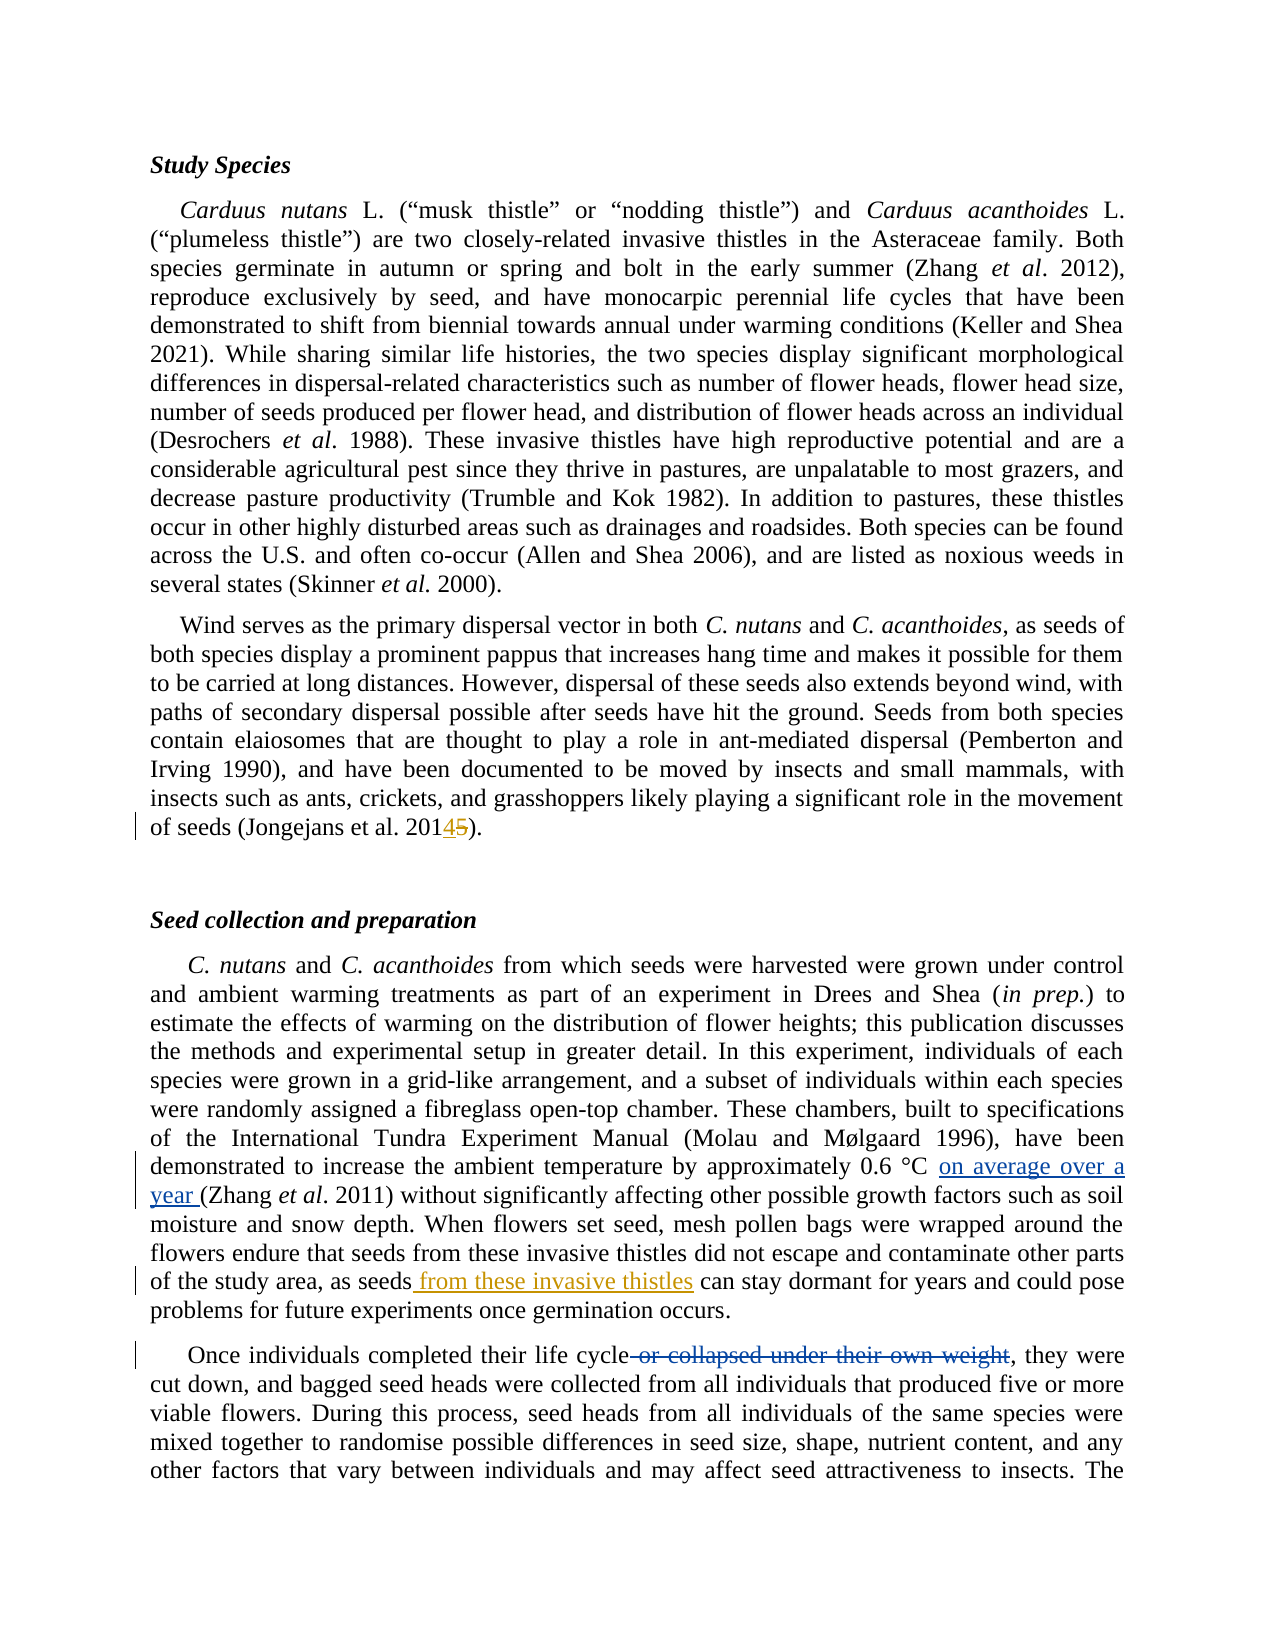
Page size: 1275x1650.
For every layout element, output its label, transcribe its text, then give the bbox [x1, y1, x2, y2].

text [150, 1341, 1125, 1484]
text Carduus nutans L. (“musk thistle” or “nodding thistle”) and Carduus acanthoides L. (“plumeless thistle”) are two closely-related invasive thistles in the Asteraceae family. Both species germinate in autumn or spring and bolt in the early summer (Zhang et al. 2012), reproduce exclusively by seed, and have monocarpic perennial life cycles that have been demonstrated to shift from biennial towards annual under warming conditions (Keller and Shea 2021). While sharing similar life histories, the two species display significant morphological differences in dispersal-related characteristics such as number of flower heads, flower head size, number of seeds produced per flower head, and distribution of flower heads across an individual (Desrochers et al. 1988). These invasive thistles have high reproductive potential and are a considerable agricultural pest since they thrive in pastures, are unpalatable to most grazers, and decrease pasture productivity (Trumble and Kok 1982). In addition to pastures, these thistles occur in other highly disturbed areas such as drainages and roadsides. Both species can be found across the U.S. and often co-occur (Allen and Shea 2006), and are listed as noxious weeds in several states (Skinner et al. 2000). [150, 195, 1125, 598]
text Seed collection and preparation [150, 905, 1125, 933]
text C. nutans and C. acanthoides from which seeds were harvested were grown under control and ambient warming treatments as part of an experiment in Drees and Shea (in prep.) to estimate the effects of warming on the distribution of flower heights; this publication discusses the methods and experimental setup in greater detail. In this experiment, individuals of each species were grown in a grid-like arrangement, and a subset of individuals within each species were randomly assigned a fibreglass open-top chamber. These chambers, built to specifications of the International Tundra Experiment Manual (Molau and Mølgaard 1996), have been demonstrated to increase the ambient temperature by approximately 0.6 °C (Zhang et al. 2011) without significantly affecting other possible growth factors such as soil moisture and snow depth. When flowers set seed, mesh pollen bags were wrapped around the flowers endure that seeds from these invasive thistles did not escape and contaminate other parts of the study area, as seeds can stay dormant for years and could pose problems for future experiments once germination occurs. [150, 950, 1125, 1324]
text Wind serves as the primary dispersal vector in both C. nutans and C. acanthoides, as seeds of both species display a prominent pappus that increases hang time and makes it possible for them to be carried at long distances. However, dispersal of these seeds also extends beyond wind, with paths of secondary dispersal possible after seeds have hit the ground. Seeds from both species contain elaiosomes that are thought to play a role in ant-mediated dispersal (Pemberton and Irving 1990), and have been documented to be moved by insects and small mammals, with insects such as ants, crickets, and grasshoppers likely playing a significant role in the movement of seeds (Jongejans et al. 201). [150, 610, 1125, 840]
text Study Species [150, 150, 1125, 179]
